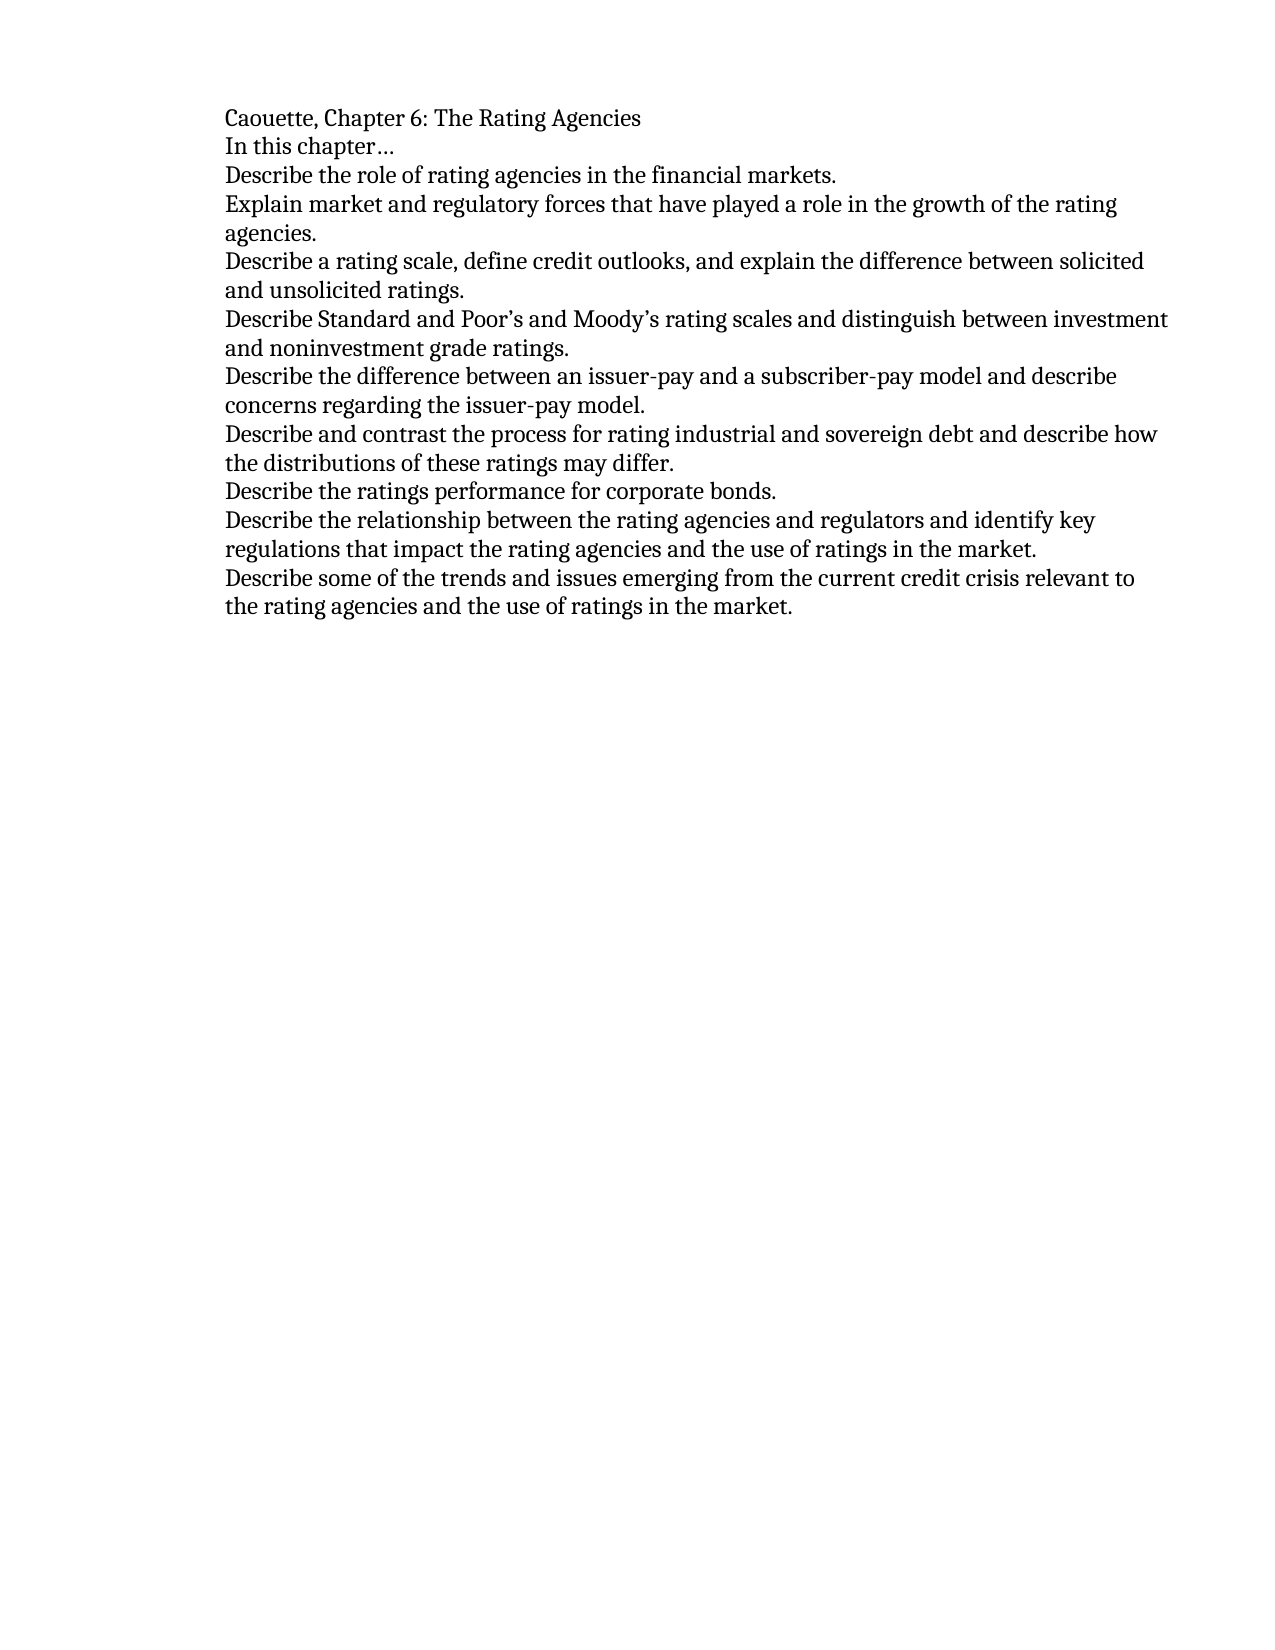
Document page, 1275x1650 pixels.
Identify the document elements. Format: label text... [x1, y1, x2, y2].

text Describe the relationship between the rating agencies and regulators and identify key regulations that impact the rating agencies and the use of ratings in the market. [225, 506, 1172, 563]
text Describe the ratings performance for corporate bonds. [225, 477, 1172, 506]
text In this chapter… [225, 132, 1172, 161]
text Describe Standard and Poor’s and Moody’s rating scales and distinguish between investment and noninvestment grade ratings. [225, 305, 1172, 362]
text Describe and contrast the process for rating industrial and sovereign debt and describe how the distributions of these ratings may differ. [225, 420, 1172, 477]
text Caouette, Chapter 6: The Rating Agencies [225, 103, 1172, 132]
text Describe the difference between an issuer-pay and a subscriber-pay model and describe concerns regarding the issuer-pay model. [225, 362, 1172, 420]
text Describe a rating scale, define credit outlooks, and explain the difference between solicited and unsolicited ratings. [225, 247, 1172, 305]
text Explain market and regulatory forces that have played a role in the growth of the rating agencies. [225, 190, 1172, 247]
text Describe some of the trends and issues emerging from the current credit crisis relevant to the rating agencies and the use of ratings in the market. [225, 563, 1172, 621]
text Describe the role of rating agencies in the financial markets. [225, 161, 1172, 190]
